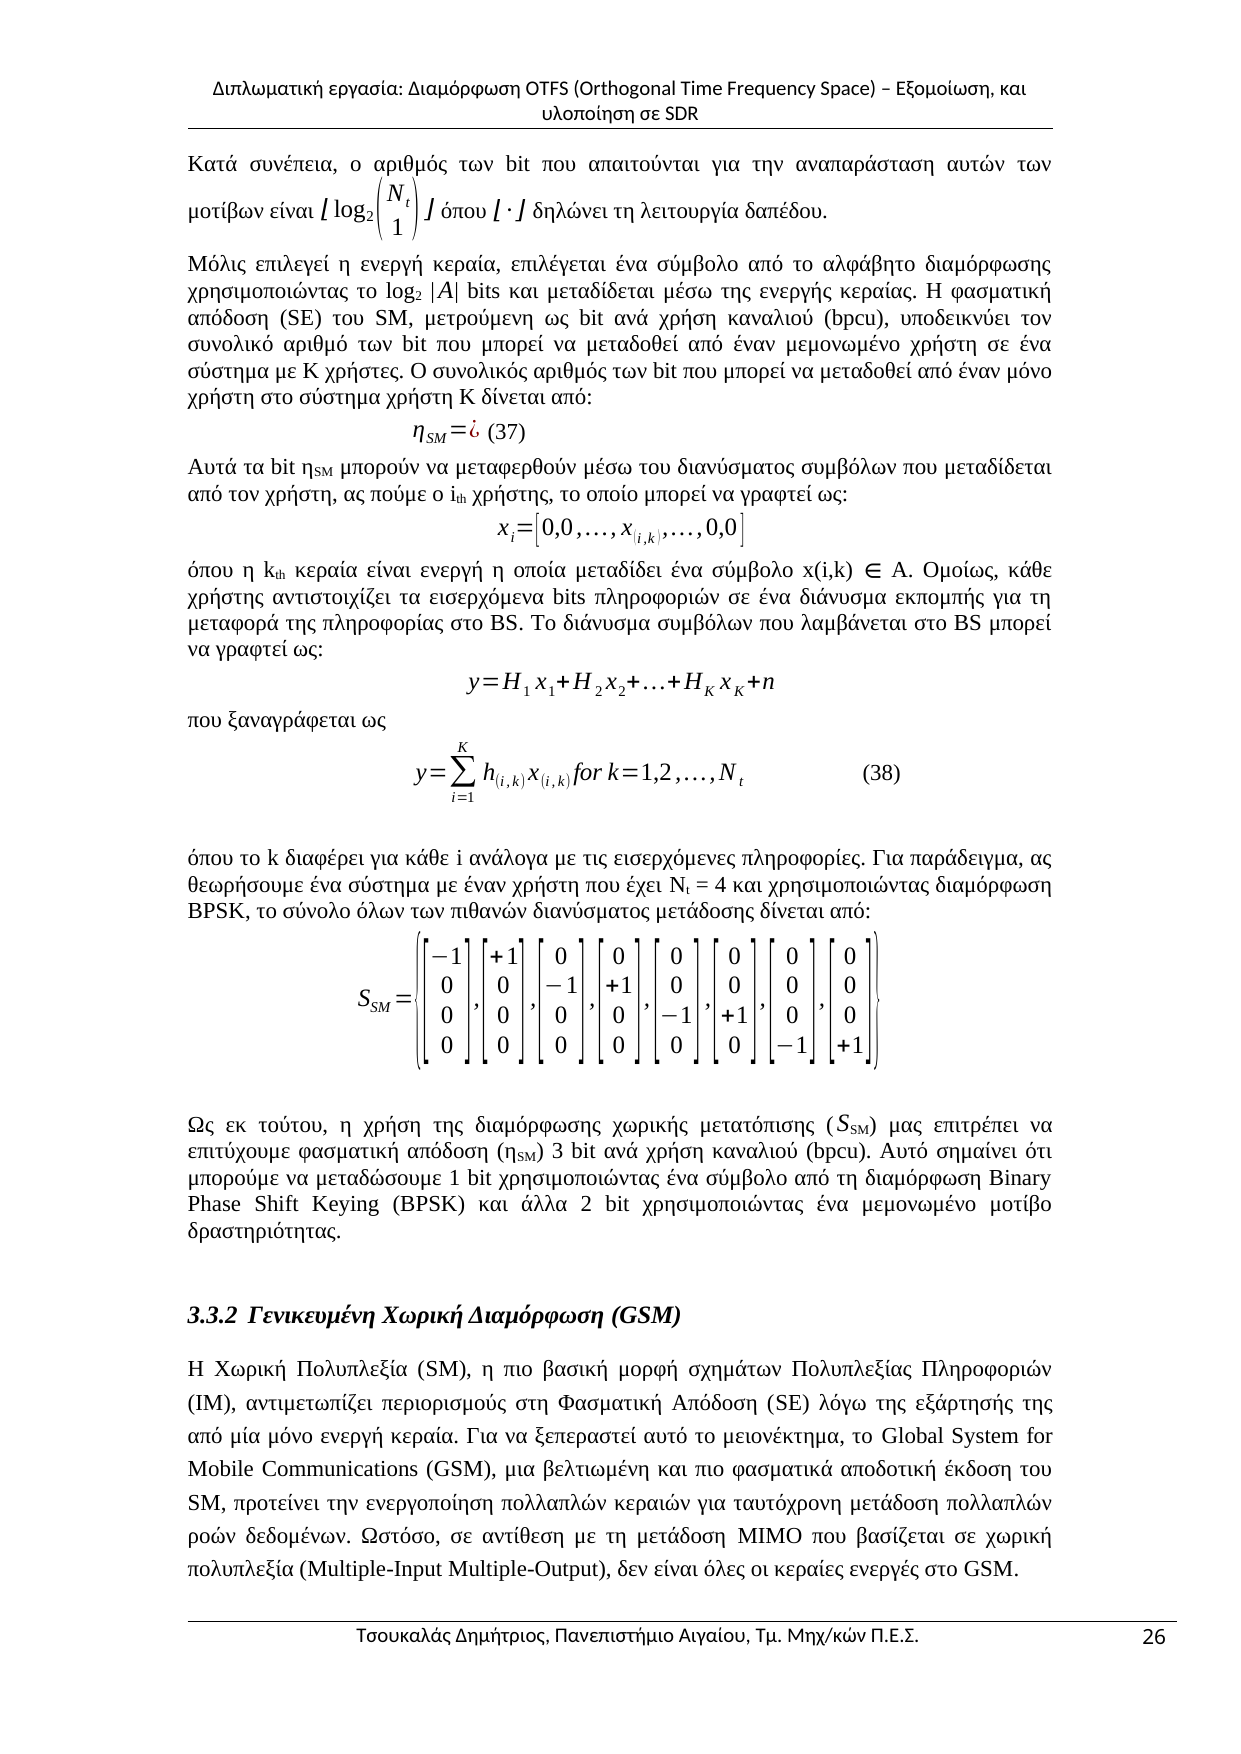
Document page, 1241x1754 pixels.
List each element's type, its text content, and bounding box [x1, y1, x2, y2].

subtitle Γενικευμένη Χωρική Διαμόρφωση (GSM) [187, 1301, 1058, 1329]
text Κατά συνέπεια, ο αριθμός των bit που απαιτούνται για την αναπαράσταση αυτών των μοτίβων είναι όπου δηλώνει τη λειτουργία δαπέδου. [187, 150, 1053, 244]
text όπου η kth κεραία είναι ενεργή η οποία μεταδίδει ένα σύμβολο x(i,k) ∈ A. Ομοίως, κάθε χρήστης αντιστοιχίζει τα εισερχόμενα bits πληροφοριών σε ένα διάνυσμα εκπομπής για τη μεταφορά της πληροφορίας στο BS. Το διάνυσμα συμβόλων που λαμβάνεται στο BS μπορεί να γραφτεί ως: [187, 555, 1053, 662]
text Μόλις επιλεγεί η ενεργή κεραία, επιλέγεται ένα σύμβολο από το αλφάβητο διαμόρφωσης χρησιμοποιώντας το log2 || bits και μεταδίδεται μέσω της ενεργής κεραίας. Η φασματική απόδοση (SE) του SM, μετρούμενη ως bit ανά χρήση καναλιού (bpcu), υποδεικνύει τον συνολικό αριθμό των bit που μπορεί να μεταδοθεί από έναν μεμονωμένο χρήστη σε ένα σύστημα με K χρήστες. Ο συνολικός αριθμός των bit που μπορεί να μεταδοθεί από έναν μόνο χρήστη στο σύστημα χρήστη K δίνεται από: [187, 250, 1053, 409]
text όπου το k διαφέρει για κάθε i ανάλογα με τις εισερχόμενες πληροφορίες. Για παράδειγμα, ας θεωρήσουμε ένα σύστημα με έναν χρήστη που έχει Nt = 4 και χρησιμοποιώντας διαμόρφωση BPSK, το σύνολο όλων των πιθανών διανύσματος μετάδοσης δίνεται από: [187, 844, 1053, 923]
text (37) [337, 416, 1053, 447]
text Ως εκ τούτου, η χρήση της διαμόρφωσης χωρικής μετατόπισης (SM) μας επιτρέπει να επιτύχουμε φασματική απόδοση (ηSM) 3 bit ανά χρήση καναλιού (bpcu). Αυτό σημαίνει ότι μπορούμε να μεταδώσουμε 1 bit χρησιμοποιώντας ένα σύμβολο από τη διαμόρφωση Binary Phase Shift Keying (BPSK) και άλλα 2 bit χρησιμοποιώντας ένα μεμονωμένο μοτίβο δραστηριότητας. [187, 1110, 1053, 1243]
text Η Χωρική Πολυπλεξία (SM), η πιο βασική μορφή σχημάτων Πολυπλεξίας Πληροφοριών (IM), αντιμετωπίζει περιορισμούς στη Φασματική Απόδοση (SE) λόγω της εξάρτησής της από μία μόνο ενεργή κεραία. Για να ξεπεραστεί αυτό το μειονέκτημα, το Global System for Mobile Communications (GSM), μια βελτιωμένη και πιο φασματικά αποδοτική έκδοση του SM, προτείνει την ενεργοποίηση πολλαπλών κεραιών για ταυτόχρονη μετάδοση πολλαπλών ροών δεδομένων. Ωστόσο, σε αντίθεση με τη μετάδοση MIMO που βασίζεται σε χωρική πολυπλεξία (Multiple-Input Multiple-Output), δεν είναι όλες οι κεραίες ενεργές στο GSM. [187, 1350, 1053, 1583]
text που ξαναγράφεται ως [187, 706, 1053, 732]
text (38) [337, 738, 1053, 806]
text Αυτά τα bit ηSM μπορούν να μεταφερθούν μέσω του διανύσματος συμβόλων που μεταδίδεται από τον χρήστη, ας πούμε ο ith χρήστης, το οποίο μπορεί να γραφτεί ως: [187, 453, 1053, 506]
